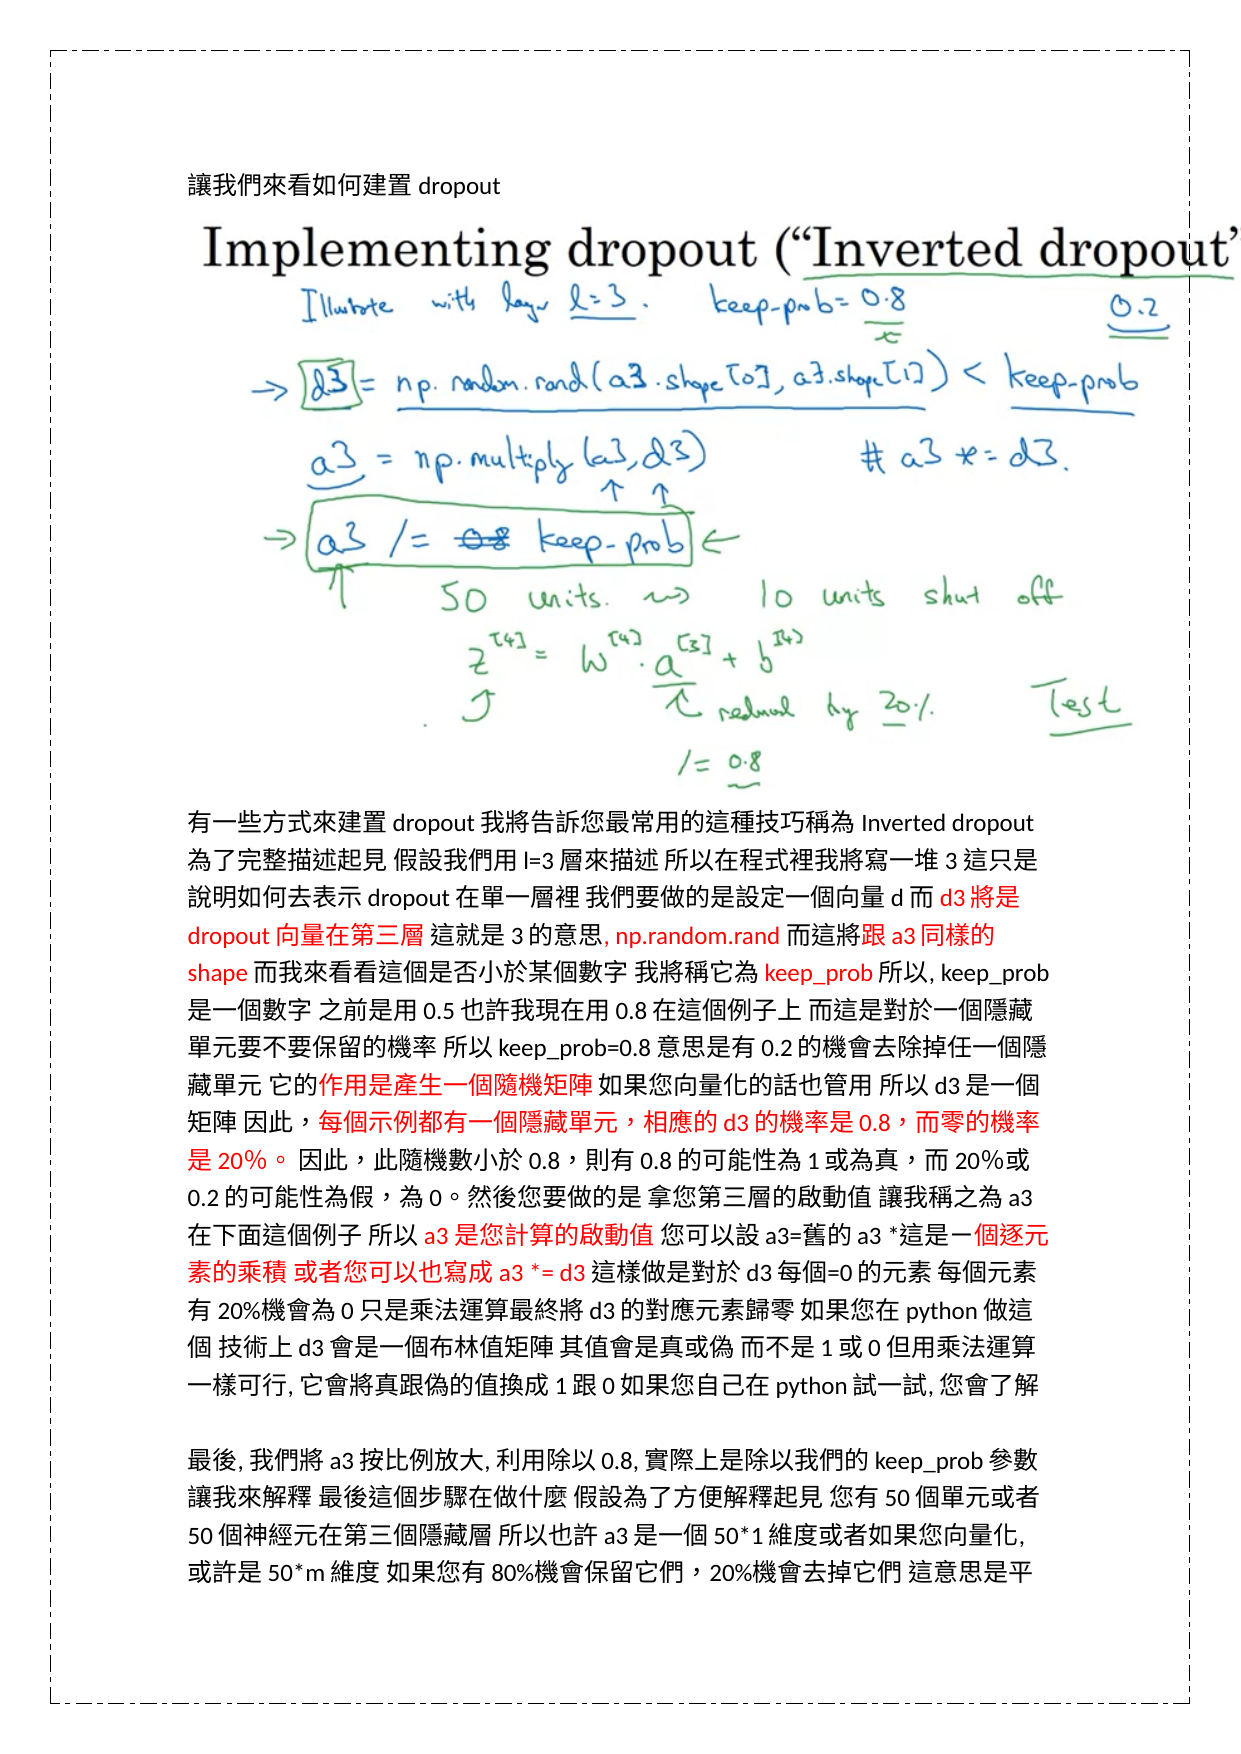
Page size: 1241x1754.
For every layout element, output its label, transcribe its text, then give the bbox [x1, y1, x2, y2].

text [187, 164, 1053, 202]
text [187, 1439, 1053, 1589]
picture [187, 208, 1241, 796]
text 有一些方式來建置dropout 我將告訴您最常用的這種技巧稱為 Inverted dropout 為了完整描述起見 假設我們用l=3層來描述 所以在程式裡我將寫一堆3 這只是說明如何去表示dropout在單一層裡 我們要做的是設定一個向量d 而d3將是dropout向量在第三層 這就是3的意思, np.random.rand 而這將跟a3同樣的shape 而我來看看這個是否小於某個數字 我將稱它為keep_prob 所以, keep_prob是一個數字 之前是用0.5 也許我現在用0.8 在這個例子上 而這是對於一個隱藏單元要不要保留的機率 所以keep_prob=0.8意思是有0.2的機會去除掉任一個隱藏單元 它的作用是產生一個隨機矩陣 如果您向量化的話也管用 所以d3是一個矩陣 因此，每個示例都有一個隱藏單元，相應的d3的機率是0.8，而零的機率是20％。 因此，此隨機數小於0.8，則有0.8的可能性為1或為真，而20％或0.2的可能性為假，為0。然後您要做的是 拿您第三層的啟動值 讓我稱之為a3 在下面這個例子 所以 a3 是您計算的啟動值 您可以設a3=舊的a3 *這是ㄧ個逐元素的乘積 或者您可以也寫成 a3 *= d3 這樣做是對於d3每個=0的元素 每個元素有20%機會為0 只是乘法運算最終將d3的對應元素歸零 如果您在python做這個 技術上d3會是一個布林值矩陣 其值會是真或偽 而不是1或0 但用乘法運算一樣可行, 它會將真跟偽的值換成1跟0 如果您自己在python試一試, 您會了解 [187, 802, 1053, 1402]
